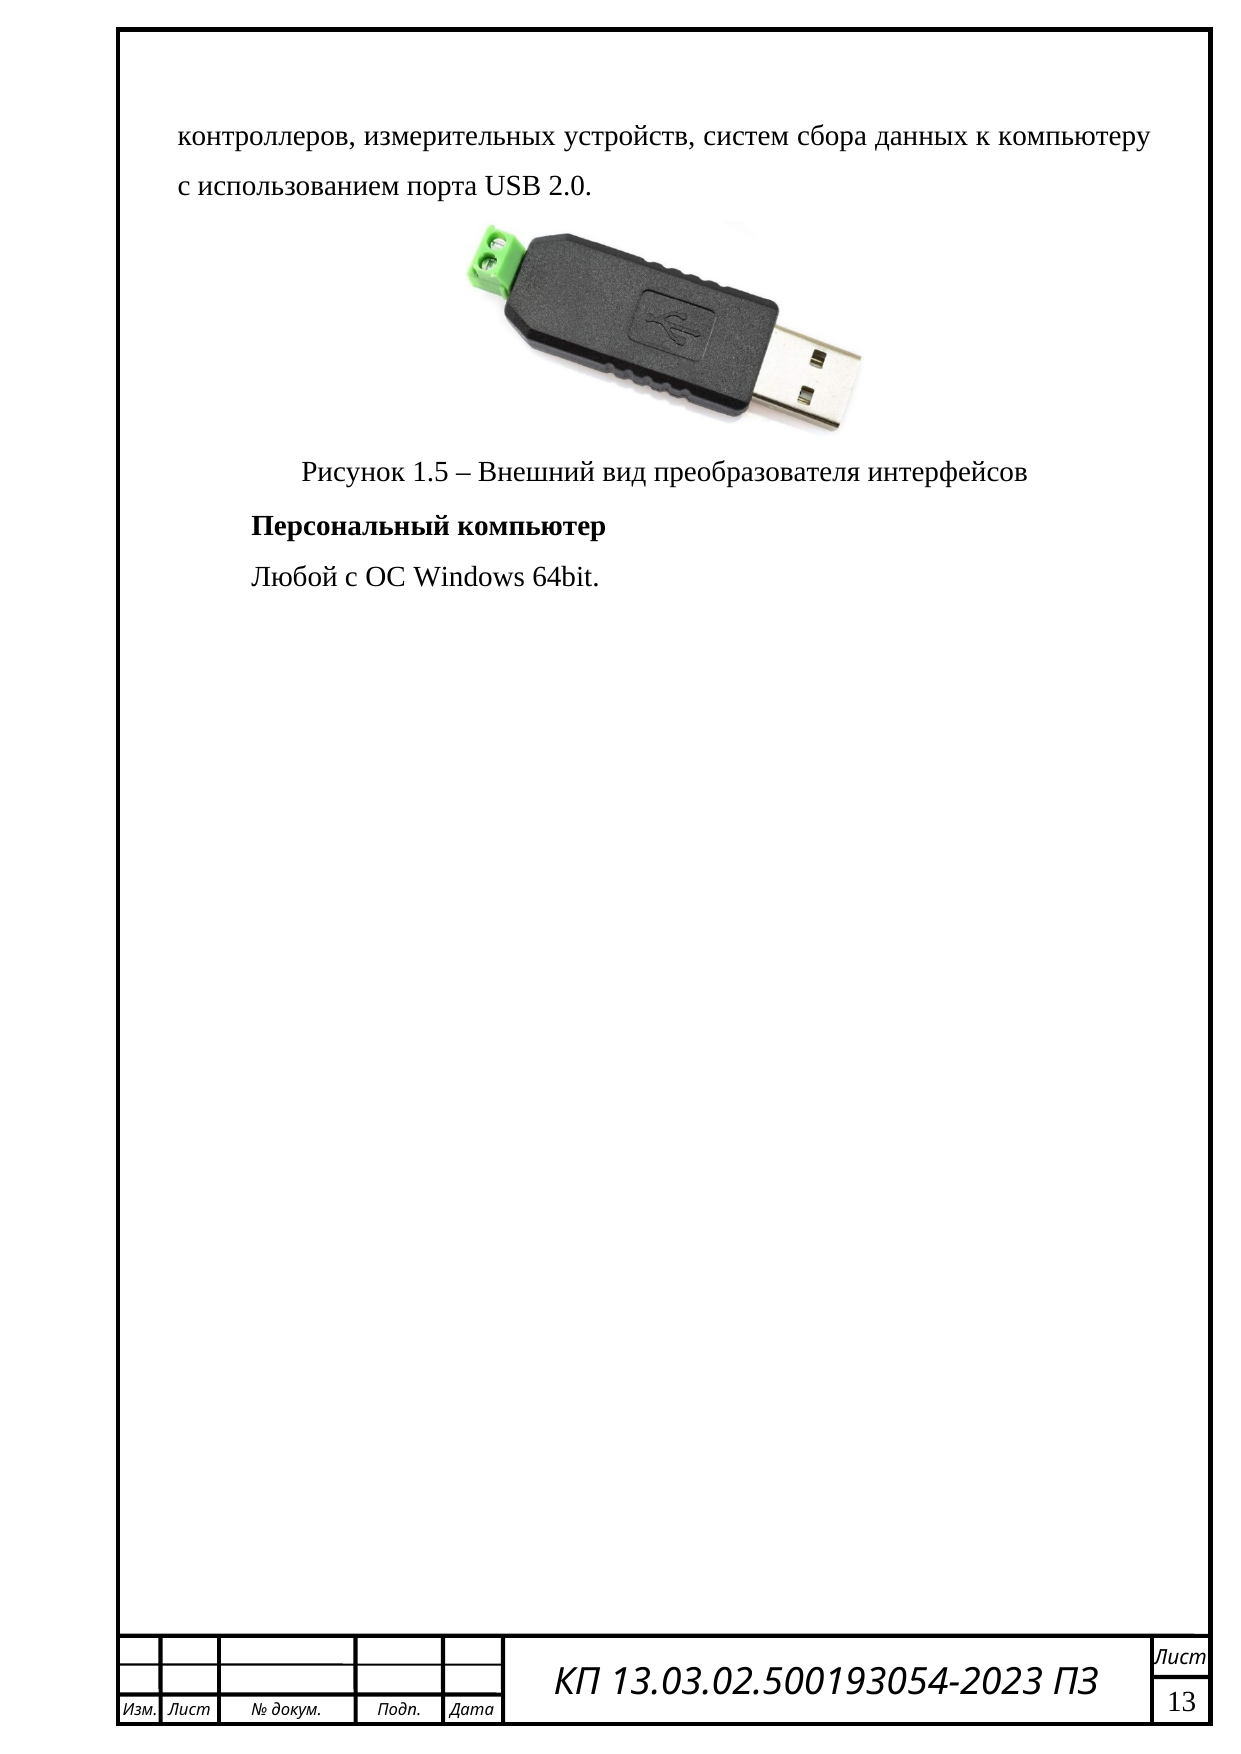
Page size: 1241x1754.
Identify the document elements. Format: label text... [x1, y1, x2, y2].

text Персональный компьютер [177, 508, 1152, 542]
picture [465, 218, 864, 438]
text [177, 118, 1152, 202]
text Любой с ОС Windows 64bit. [177, 559, 1152, 592]
